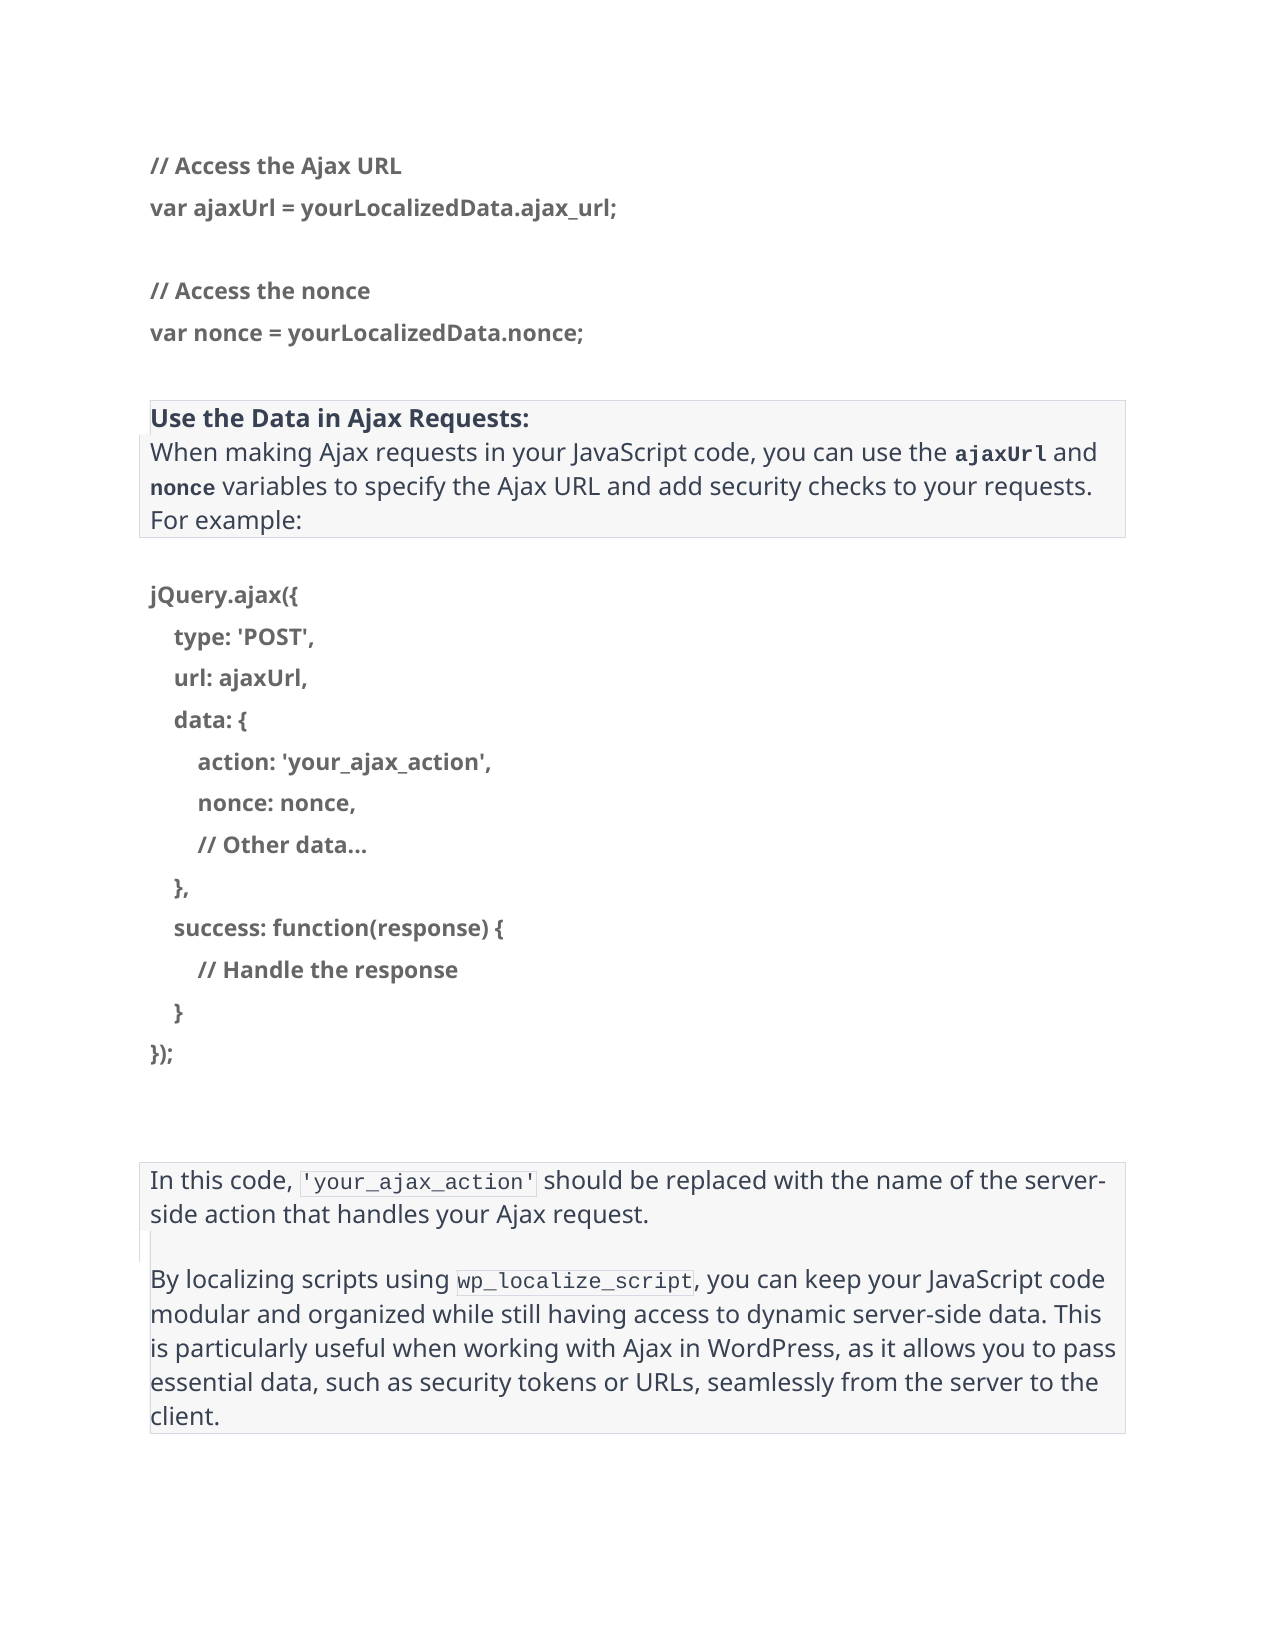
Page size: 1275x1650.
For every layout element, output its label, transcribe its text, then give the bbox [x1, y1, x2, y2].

text } [150, 996, 1125, 1027]
text // Handle the response [150, 954, 1125, 985]
text type: 'POST', [150, 621, 1125, 652]
text nonce: nonce, [150, 787, 1125, 818]
text Use the Data in Ajax Requests: [151, 401, 1125, 434]
text var ajaxUrl = yourLocalizedData.ajax_url; [150, 192, 1125, 223]
text }); [150, 1037, 1125, 1068]
text // Other data... [150, 829, 1125, 860]
text jQuery.ajax({ [150, 579, 1125, 610]
text }, [150, 871, 1125, 902]
text success: function(response) { [150, 912, 1125, 943]
text action: 'your_ajax_action', [150, 746, 1125, 777]
text When making Ajax requests in your JavaScript code, you can use the ajaxUrl and nonce variables to specify the Ajax URL and add security checks to your requests. For example: [139, 434, 1125, 537]
text By localizing scripts using wp_localize_script, you can keep your JavaScript code modular and organized while still having access to dynamic server-side data. This is particularly useful when working with Ajax in WordPress, as it allows you to pass essential data, such as security tokens or URLs, seamlessly from the server to the client. [151, 1262, 1125, 1433]
text // Access the nonce [150, 275, 1125, 306]
text data: { [150, 704, 1125, 735]
text In this code, 'your_ajax_action' should be replaced with the name of the server-side action that handles your Ajax request. [140, 1163, 1125, 1231]
text var nonce = yourLocalizedData.nonce; [150, 317, 1125, 348]
text // Access the Ajax URL [150, 150, 1125, 181]
text url: ajaxUrl, [150, 662, 1125, 693]
